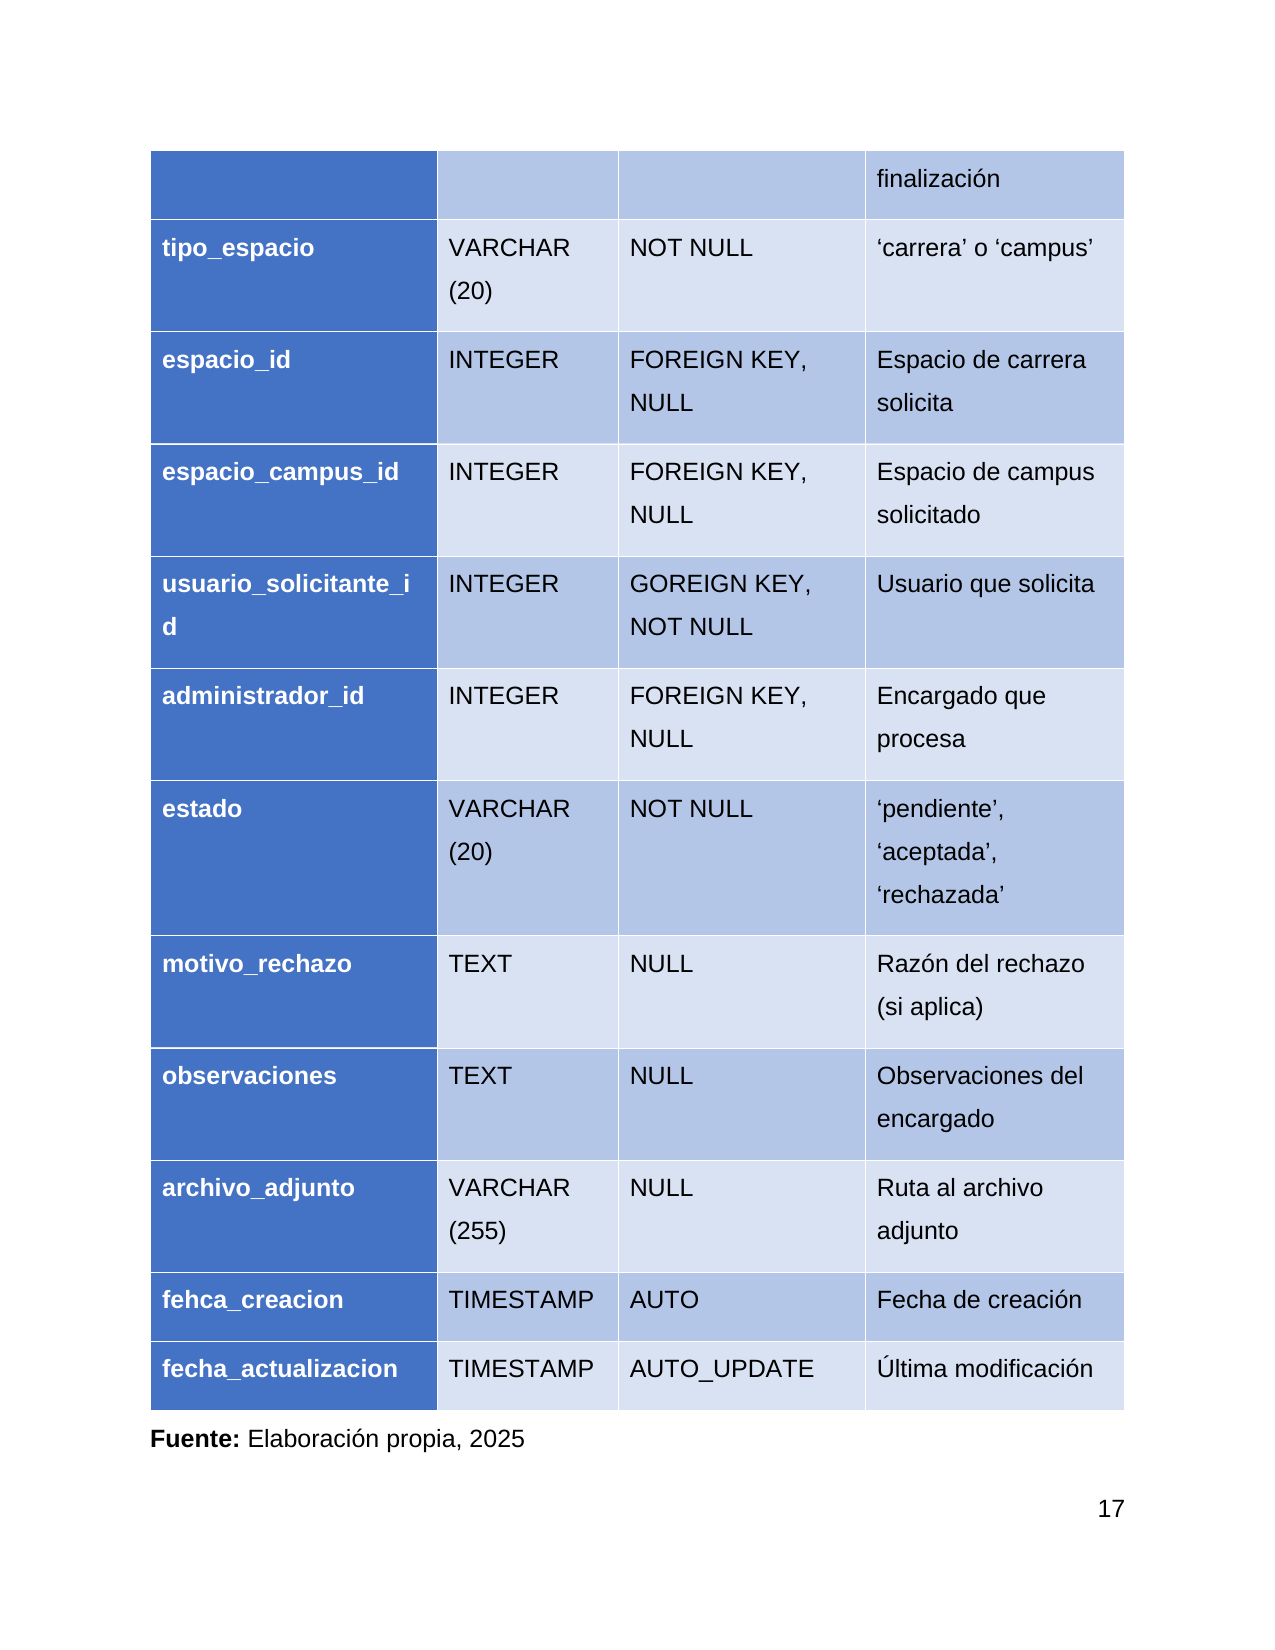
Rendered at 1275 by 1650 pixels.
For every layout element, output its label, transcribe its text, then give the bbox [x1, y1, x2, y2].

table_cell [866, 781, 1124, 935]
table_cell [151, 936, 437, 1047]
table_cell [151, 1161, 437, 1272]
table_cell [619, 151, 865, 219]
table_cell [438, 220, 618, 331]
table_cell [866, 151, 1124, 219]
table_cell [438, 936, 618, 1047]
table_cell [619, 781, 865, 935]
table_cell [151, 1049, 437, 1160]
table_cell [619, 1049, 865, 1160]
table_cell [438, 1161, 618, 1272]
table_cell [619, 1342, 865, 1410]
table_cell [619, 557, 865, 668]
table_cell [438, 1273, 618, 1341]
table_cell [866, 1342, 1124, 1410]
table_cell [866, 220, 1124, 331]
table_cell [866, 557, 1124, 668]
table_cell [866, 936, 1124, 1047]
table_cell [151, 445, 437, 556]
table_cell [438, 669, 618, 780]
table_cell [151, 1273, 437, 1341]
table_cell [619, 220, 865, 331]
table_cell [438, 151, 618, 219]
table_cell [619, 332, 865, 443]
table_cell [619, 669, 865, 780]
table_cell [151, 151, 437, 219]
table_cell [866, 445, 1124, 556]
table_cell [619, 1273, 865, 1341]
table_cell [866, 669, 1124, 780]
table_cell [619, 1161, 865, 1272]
text Fuente: Elaboración propia, 2025 [150, 1423, 1125, 1452]
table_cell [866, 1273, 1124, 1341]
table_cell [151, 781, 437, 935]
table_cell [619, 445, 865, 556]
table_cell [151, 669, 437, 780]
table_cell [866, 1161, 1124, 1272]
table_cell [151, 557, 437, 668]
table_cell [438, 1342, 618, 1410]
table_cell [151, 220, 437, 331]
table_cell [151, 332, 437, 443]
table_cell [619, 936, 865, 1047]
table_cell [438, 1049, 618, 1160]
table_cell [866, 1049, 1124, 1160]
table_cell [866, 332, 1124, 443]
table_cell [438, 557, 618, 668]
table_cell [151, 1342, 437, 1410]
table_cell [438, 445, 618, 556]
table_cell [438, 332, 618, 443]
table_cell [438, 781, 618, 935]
